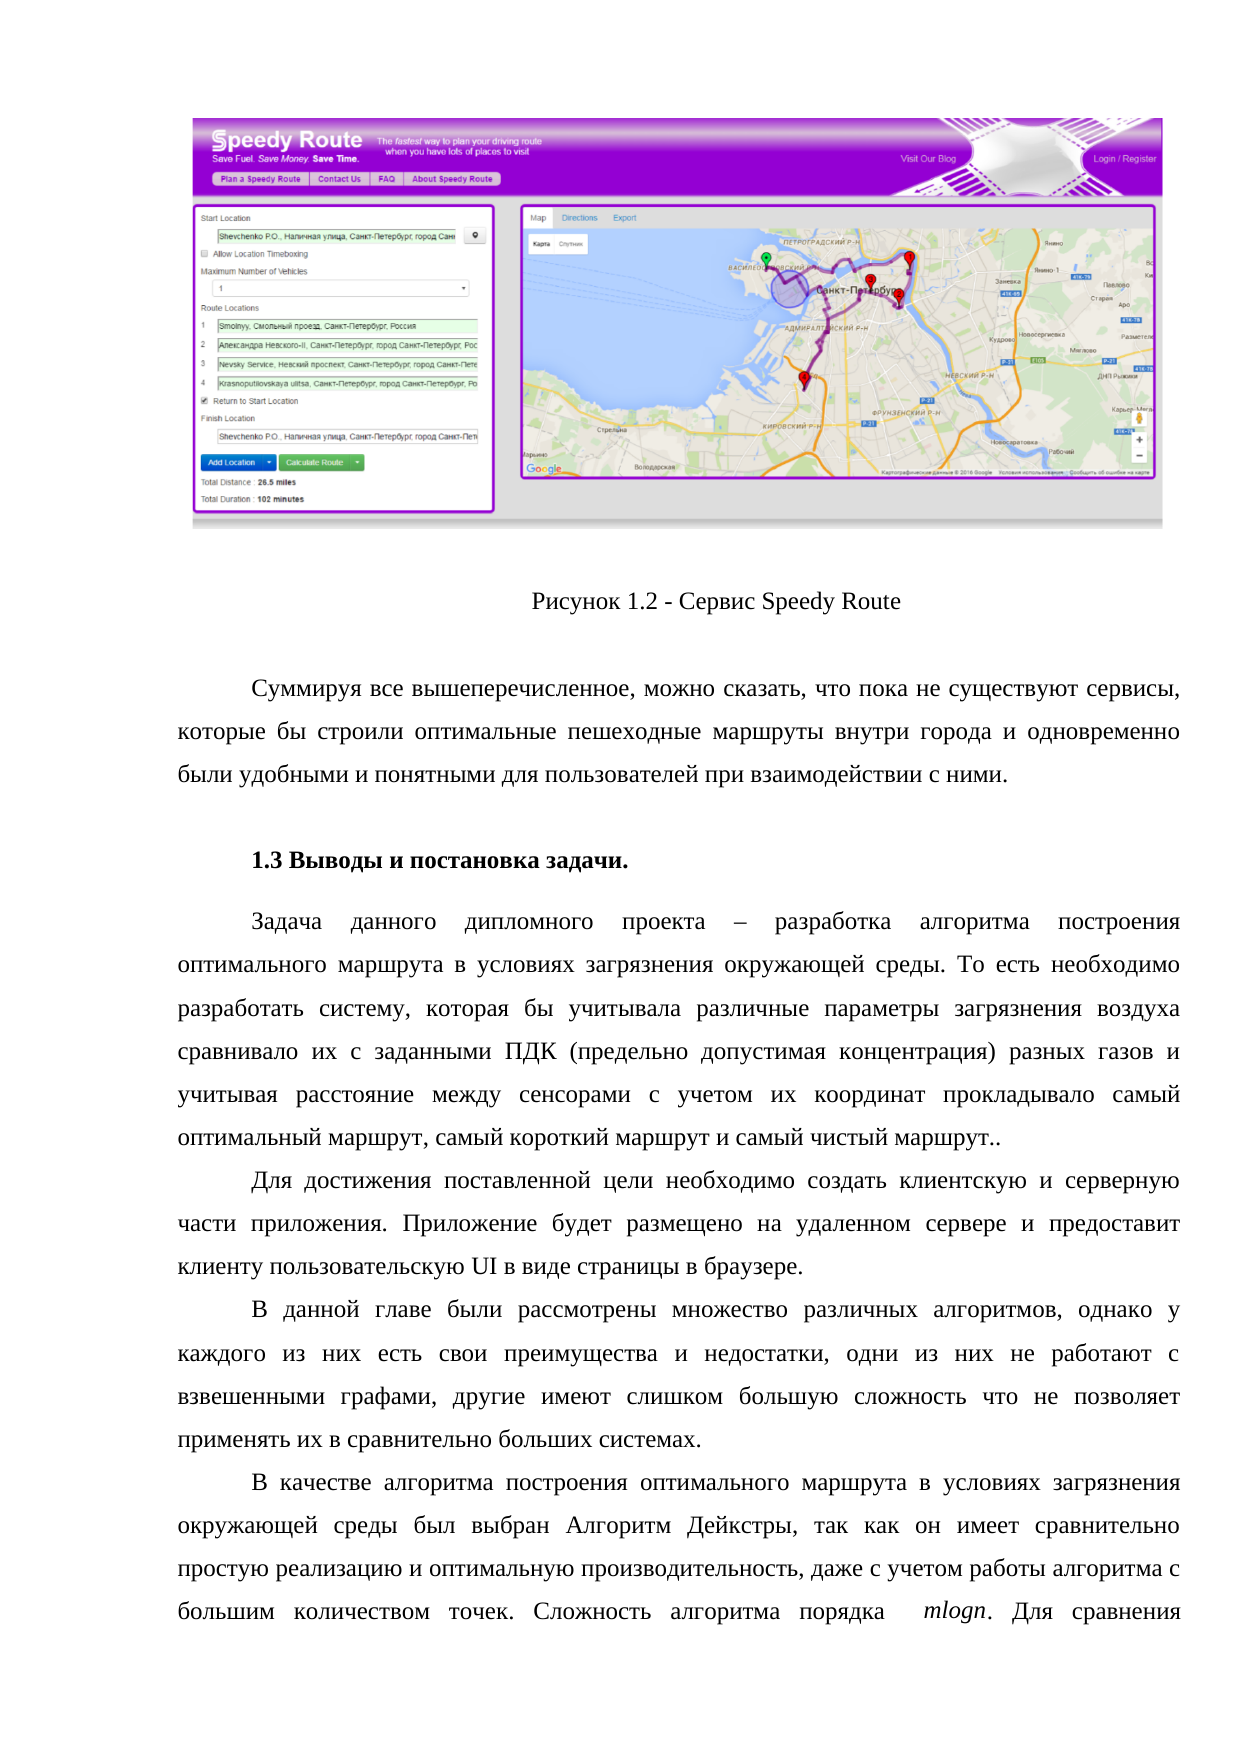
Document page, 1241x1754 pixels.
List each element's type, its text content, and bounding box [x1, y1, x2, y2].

text В данной главе были рассмотрены множество различных алгоритмов, однако у каждого из них есть свои преимущества и недостатки, одни из них не работают с взвешенными графами, другие имеют слишком большую сложность что не позволяет применять их в сравнительно больших системах. [177, 1294, 1181, 1453]
text Задача данного дипломного проекта – разработка алгоритма построения оптимального маршрута в условиях загрязнения окружающей среды. То есть необходимо разработать систему, которая бы учитывала различные параметры загрязнения воздуха сравнивало их с заданными ПДК (предельно допустимая концентрация) разных газов и учитывая расстояние между сенсорами с учетом их координат прокладывало самый оптимальный маршрут, самый короткий маршрут и самый чистый маршрут.. [177, 906, 1181, 1151]
text Для достижения поставленной цели необходимо создать клиентскую и серверную части приложения. Приложение будет размещено на удаленном сервере и предоставит клиенту пользовательскую UI в виде страницы в браузере. [177, 1165, 1181, 1280]
subtitle 1.3 Выводы и постановка задачи. [251, 845, 1181, 874]
text Рисунок 1.2 - Сервис Speedy Route [177, 586, 1181, 615]
picture [192, 118, 1166, 529]
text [177, 1467, 1181, 1625]
text Суммируя все вышеперечисленное, можно сказать, что пока не существуют сервисы, которые бы строили оптимальные пешеходные маршруты внутри города и одновременно были удобными и понятными для пользователей при взаимодействии с ними. [177, 673, 1181, 788]
